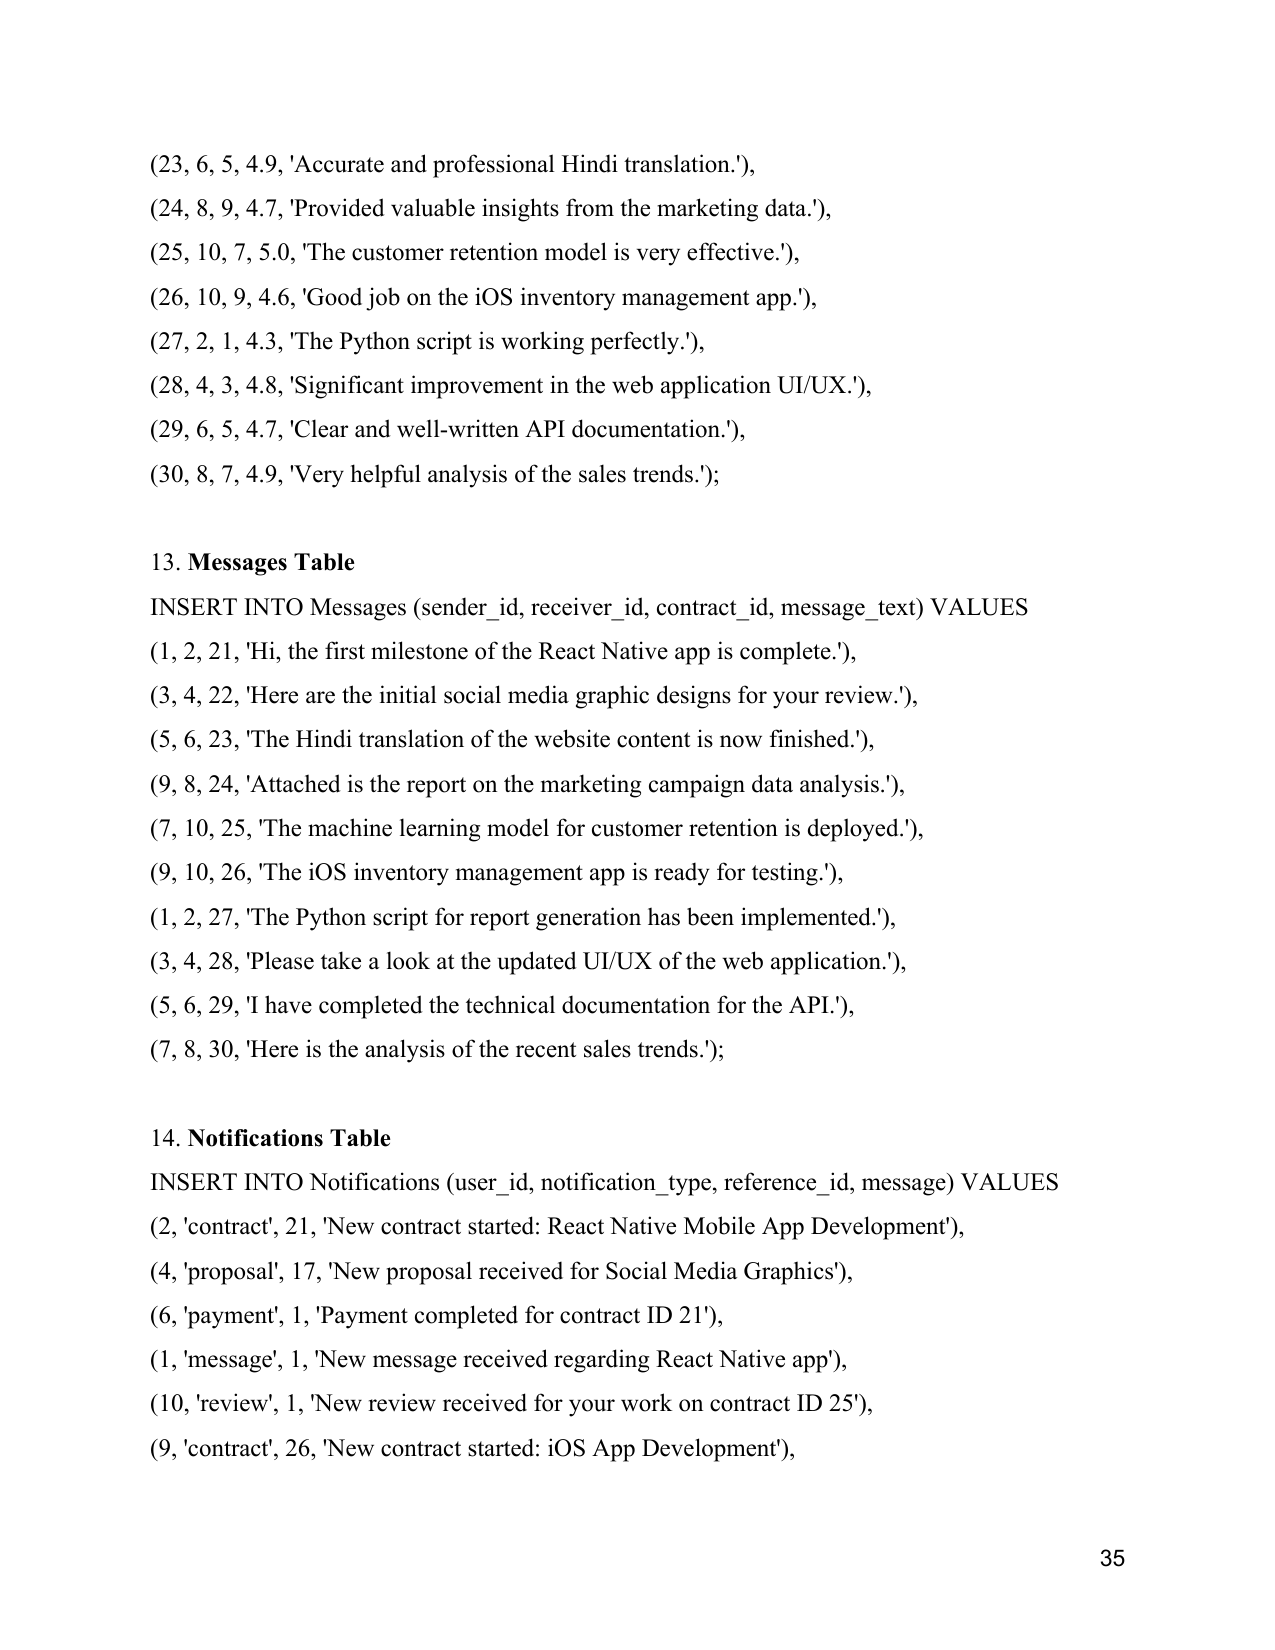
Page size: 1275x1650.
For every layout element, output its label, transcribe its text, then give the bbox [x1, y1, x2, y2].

text (9, 'contract', 26, 'New contract started: iOS App Development'), [150, 1434, 1125, 1462]
text (10, 'review', 1, 'New review received for your work on contract ID 25'), [150, 1389, 1125, 1417]
text 14. Notifications Table [150, 1124, 1125, 1152]
text (5, 6, 23, 'The Hindi translation of the website content is now finished.'), [150, 726, 1125, 753]
text (28, 4, 3, 4.8, 'Significant improvement in the web application UI/UX.'), [150, 371, 1125, 399]
text (7, 8, 30, 'Here is the analysis of the recent sales trends.'); [150, 1035, 1125, 1063]
text (3, 4, 28, 'Please take a look at the updated UI/UX of the web application.'), [150, 947, 1125, 974]
text INSERT INTO Notifications (user_id, notification_type, reference_id, message) VALUES [150, 1168, 1125, 1196]
text (25, 10, 7, 5.0, 'The customer retention model is very effective.'), [150, 238, 1125, 266]
text (1, 2, 21, 'Hi, the first milestone of the React Native app is complete.'), [150, 637, 1125, 665]
text (6, 'payment', 1, 'Payment completed for contract ID 21'), [150, 1301, 1125, 1329]
text (30, 8, 7, 4.9, 'Very helpful analysis of the sales trends.'); [150, 460, 1125, 488]
text INSERT INTO Messages (sender_id, receiver_id, contract_id, message_text) VALUES [150, 593, 1125, 620]
text (27, 2, 1, 4.3, 'The Python script is working perfectly.'), [150, 327, 1125, 355]
text (7, 10, 25, 'The machine learning model for customer retention is deployed.'), [150, 814, 1125, 842]
text (9, 8, 24, 'Attached is the report on the marketing campaign data analysis.'), [150, 770, 1125, 797]
text (4, 'proposal', 17, 'New proposal received for Social Media Graphics'), [150, 1257, 1125, 1284]
text (1, 'message', 1, 'New message received regarding React Native app'), [150, 1345, 1125, 1373]
text (1, 2, 27, 'The Python script for report generation has been implemented.'), [150, 903, 1125, 930]
text 13. Messages Table [150, 548, 1125, 576]
text (5, 6, 29, 'I have completed the technical documentation for the API.'), [150, 991, 1125, 1019]
text (9, 10, 26, 'The iOS inventory management app is ready for testing.'), [150, 858, 1125, 886]
text (3, 4, 22, 'Here are the initial social media graphic designs for your review.'), [150, 681, 1125, 709]
text (23, 6, 5, 4.9, 'Accurate and professional Hindi translation.'), [150, 150, 1125, 178]
text (24, 8, 9, 4.7, 'Provided valuable insights from the marketing data.'), [150, 194, 1125, 222]
text (29, 6, 5, 4.7, 'Clear and well-written API documentation.'), [150, 416, 1125, 443]
text (26, 10, 9, 4.6, 'Good job on the iOS inventory management app.'), [150, 283, 1125, 311]
text (2, 'contract', 21, 'New contract started: React Native Mobile App Development'), [150, 1212, 1125, 1240]
